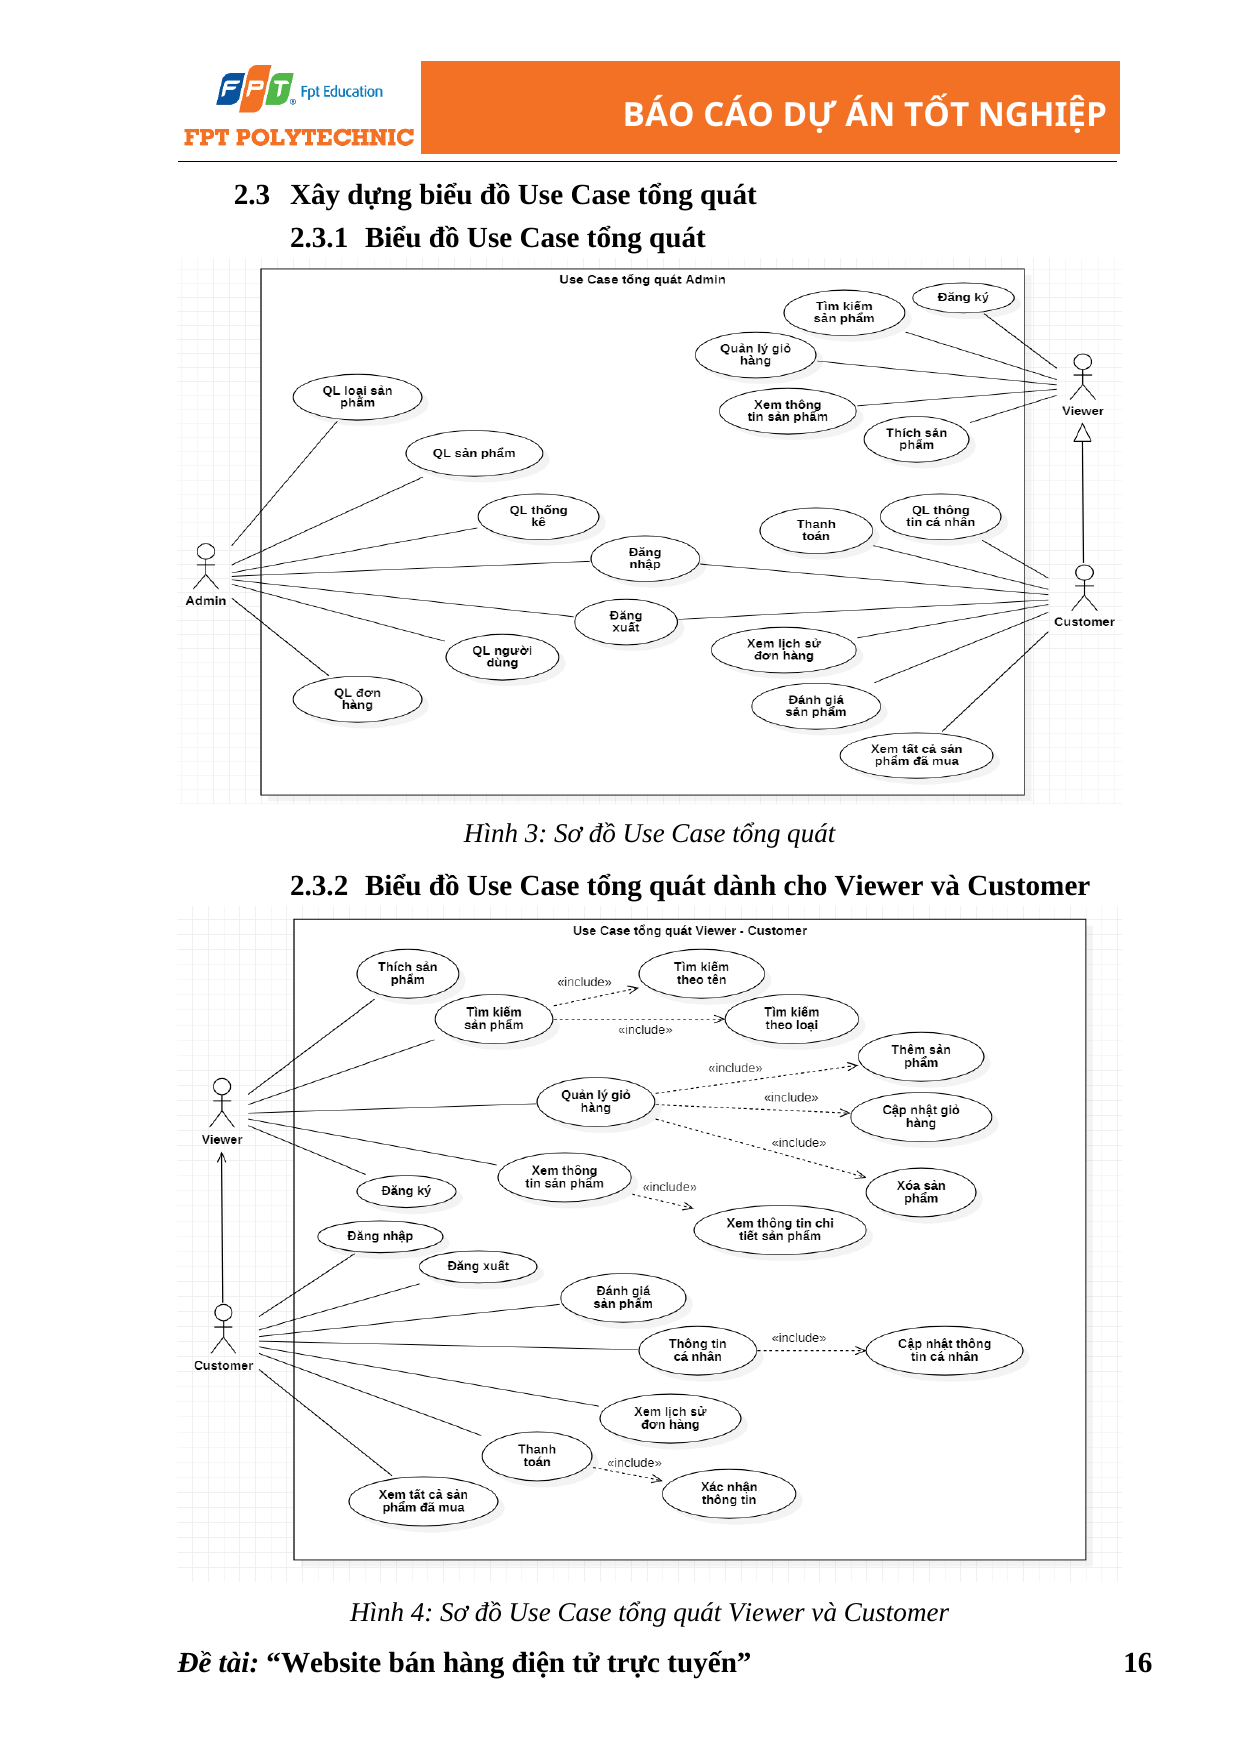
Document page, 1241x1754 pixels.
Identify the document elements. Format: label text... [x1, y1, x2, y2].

subtitle Biểu đồ Use Case tổng quát [290, 220, 1122, 253]
text Hình 4: Sơ đồ Use Case tổng quát Viewer và Customer [177, 1596, 1122, 1627]
picture [174, 58, 420, 157]
subtitle Xây dựng biểu đồ Use Case tổng quát [233, 177, 1122, 211]
picture [177, 906, 1123, 1582]
picture [177, 258, 1123, 804]
text Hình 3: Sơ đồ Use Case tổng quát [177, 817, 1122, 848]
subtitle Biểu đồ Use Case tổng quát dành cho Viewer và Customer [290, 868, 1122, 902]
